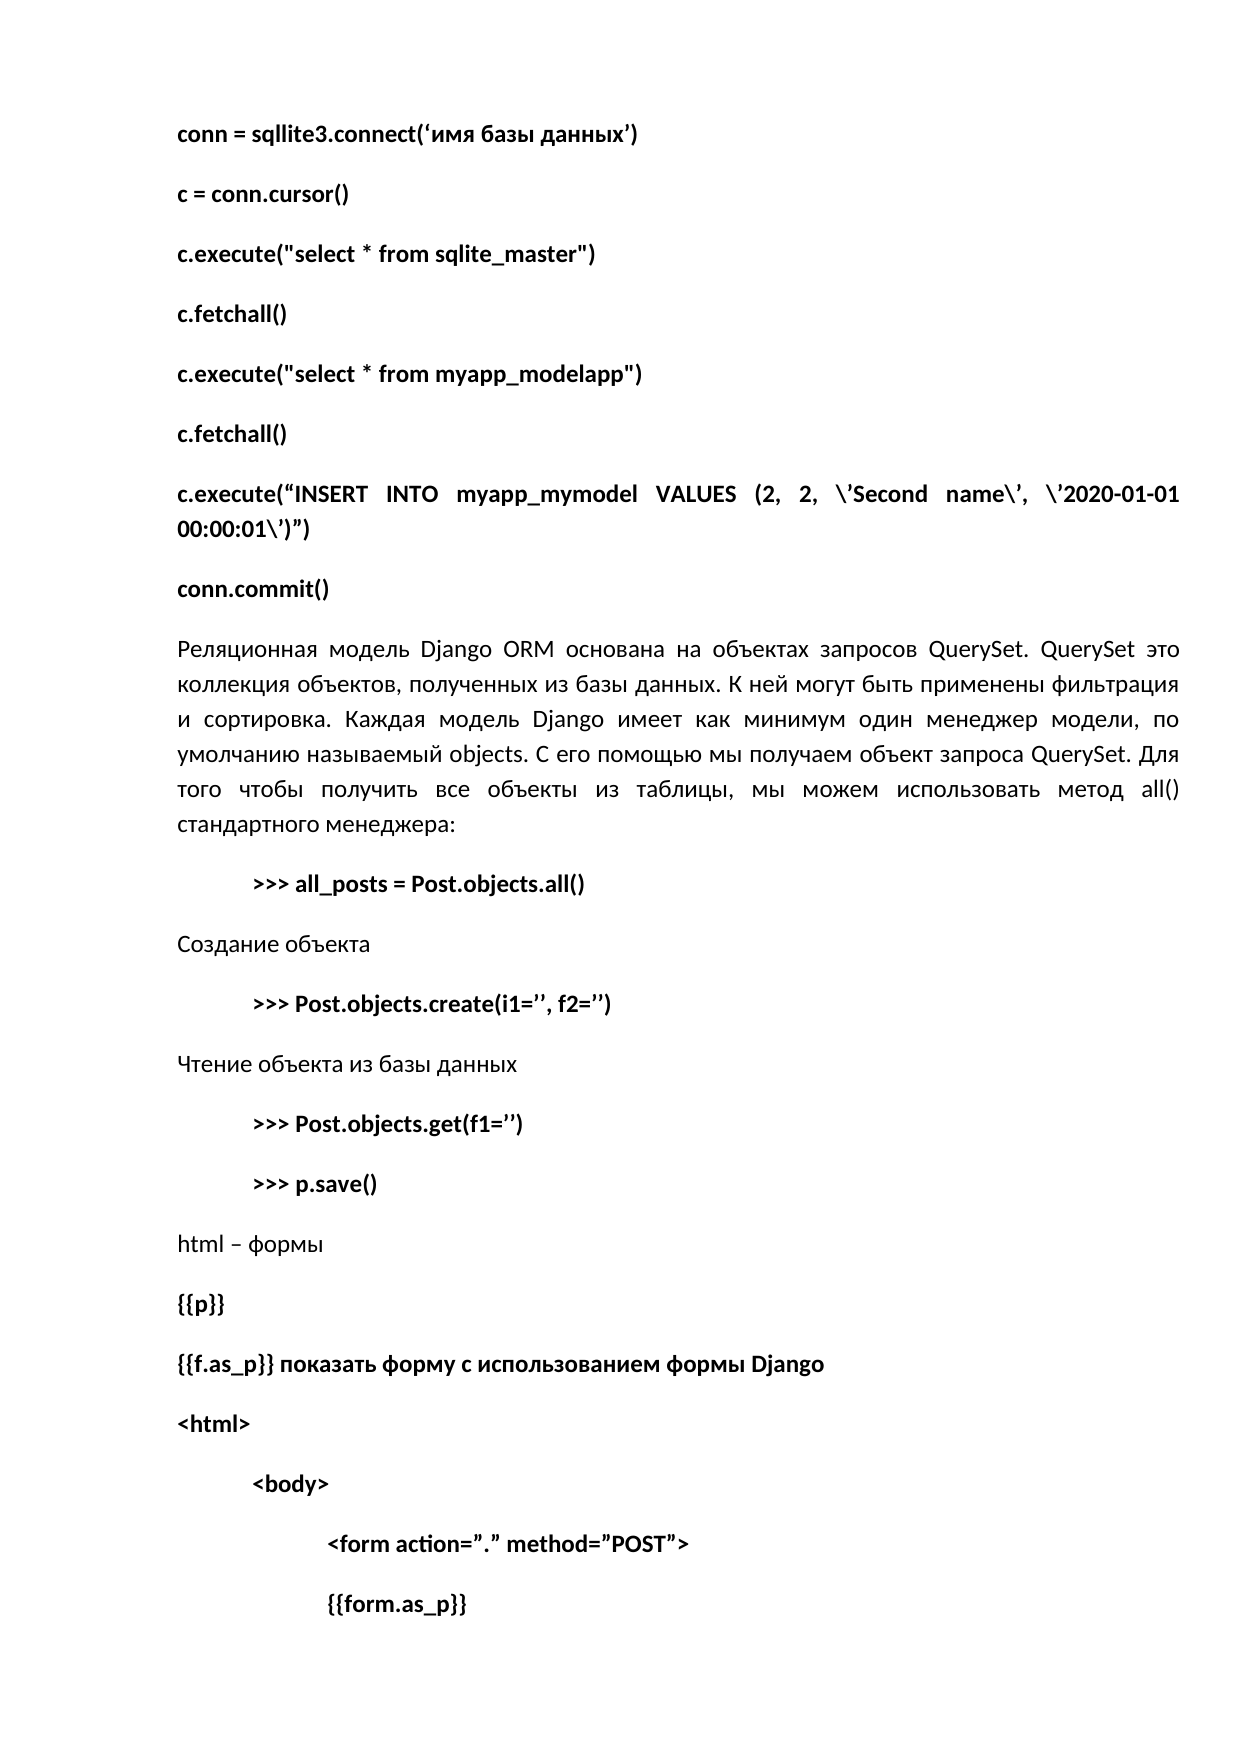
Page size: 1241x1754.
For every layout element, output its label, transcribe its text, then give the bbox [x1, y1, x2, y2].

text c.execute("select * from myapp_modelapp") [177, 358, 1181, 388]
text >>> p.save() [177, 1168, 1181, 1198]
text {{p}} [177, 1288, 1181, 1318]
text Чтение объекта из базы данных [177, 1048, 1181, 1078]
text c = conn.cursor() [177, 178, 1181, 208]
text <form action=”.” method=”POST”> [252, 1528, 1181, 1558]
text conn = sqllite3.connect(‘имя базы данных’) [177, 118, 1181, 148]
text c.execute(“INSERT INTO myapp_mymodel VALUES (2, 2, \’Second name\’, \’2020-01-01 00:00:01\’)”) [177, 478, 1181, 543]
text Создание объекта [177, 928, 1181, 958]
text >>> Post.objects.create(i1=’’, f2=’’) [177, 988, 1181, 1018]
text {{f.as_p}} показать форму с использованием формы Django [177, 1348, 1181, 1378]
text Реляционная модель Django ORM основана на объектах запросов QuerySet. QuerySet это коллекция объектов, полученных из базы данных. К ней могут быть применены фильтрация и сортировка. Каждая модель Django имеет как минимум один менеджер модели, по умолчанию называемый objects. С его помощью мы получаем объект запроса QuerySet. Для того чтобы получить все объекты из таблицы, мы можем использовать метод all() стандартного менеджера: [177, 633, 1181, 838]
text >>> Post.objects.get(f1=’’) [177, 1108, 1181, 1138]
text <html> [177, 1408, 1181, 1438]
text conn.commit() [177, 573, 1181, 603]
text c.fetchall() [177, 298, 1181, 328]
text {{form.as_p}} [252, 1588, 1181, 1618]
text <body> [177, 1468, 1181, 1498]
text c.fetchall() [177, 418, 1181, 448]
text >>> all_posts = Post.objects.all() [177, 868, 1181, 898]
text html – формы [177, 1228, 1181, 1258]
text c.execute("select * from sqlite_master") [177, 238, 1181, 268]
